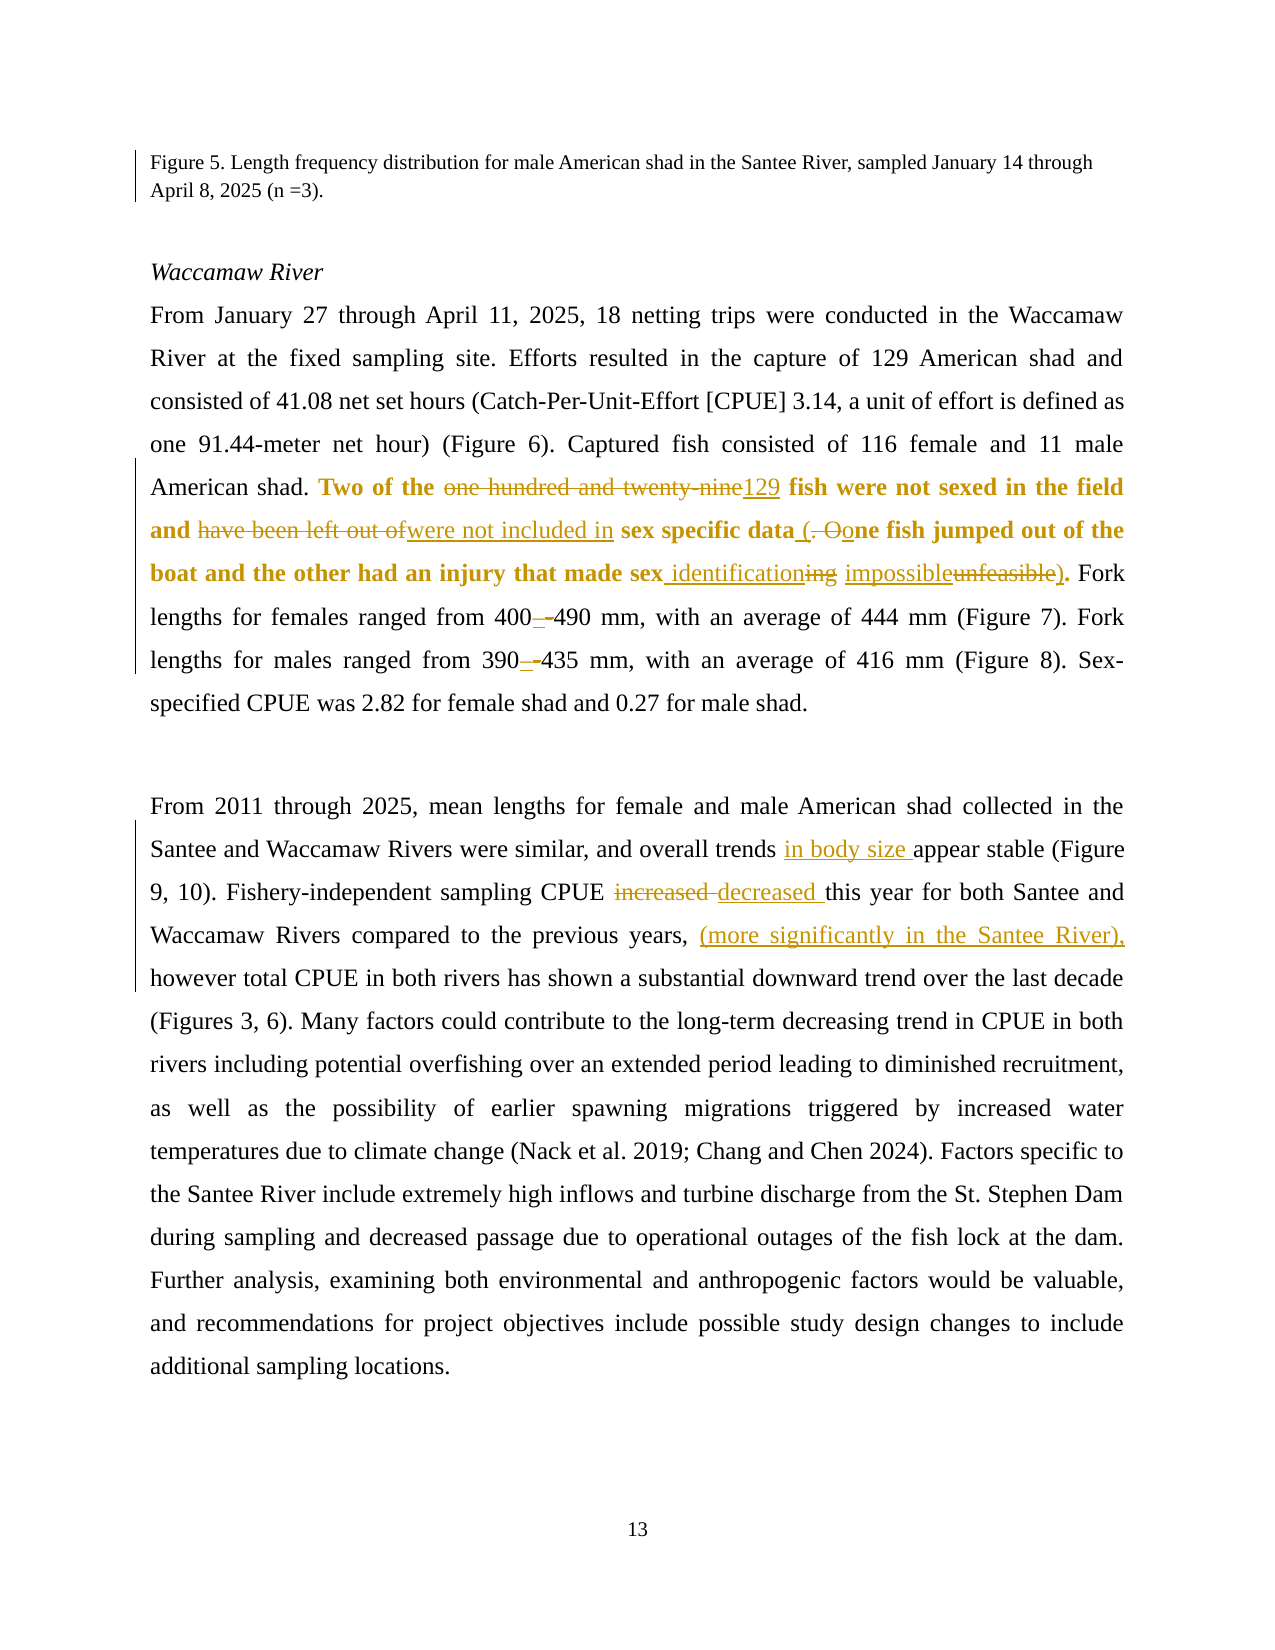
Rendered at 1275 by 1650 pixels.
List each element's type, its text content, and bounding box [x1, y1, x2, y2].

text From 2011 through 2025, mean lengths for female and male American shad collected in the Santee and Waccamaw Rivers were similar, and overall trends appear stable (Figure 9, 10). Fishery-independent sampling CPUE this year for both Santee and Waccamaw Rivers compared to the previous years, however total CPUE in both rivers has shown a substantial downward trend over the last decade (Figures 3, 6). Many factors could contribute to the long-term decreasing trend in CPUE in both rivers including potential overfishing over an extended period leading to diminished recruitment, as well as the possibility of earlier spawning migrations triggered by increased water temperatures due to climate change (Nack et al. 2019; Chang and Chen 2024). Factors specific to the Santee River include extremely high inflows and turbine discharge from the St. Stephen Dam during sampling and decreased passage due to operational outages of the fish lock at the dam. Further analysis, examining both environmental and anthropogenic factors would be valuable, and recommendations for project objectives include possible study design changes to include additional sampling locations. [150, 791, 1125, 1380]
text Waccamaw River [150, 257, 1125, 285]
text From January 27 through April 11, 2025, 18 netting trips were conducted in the Waccamaw River at the fixed sampling site. Efforts resulted in the capture of 129 American shad and consisted of 41.08 net set hours (Catch-Per-Unit-Effort [CPUE] 3.14, a unit of effort is defined as one 91.44-meter net hour) (Figure 6). Captured fish consisted of 116 female and 11 male American shad. Two of the fish were not sexed in the field and sex specific datane fish jumped out of the boat and the other had an injury that made sex . Fork lengths for females ranged from 400490 mm, with an average of 444 mm (Figure 7). Fork lengths for males ranged from 390435 mm, with an average of 416 mm (Figure 8). Sex-specified CPUE was 2.82 for female shad and 0.27 for male shad. [150, 300, 1125, 717]
subtitle Figure 5. Length frequency distribution for male American shad in the Santee River, sampled January 14 through April 8, 2025 (n =3). [150, 150, 1125, 202]
